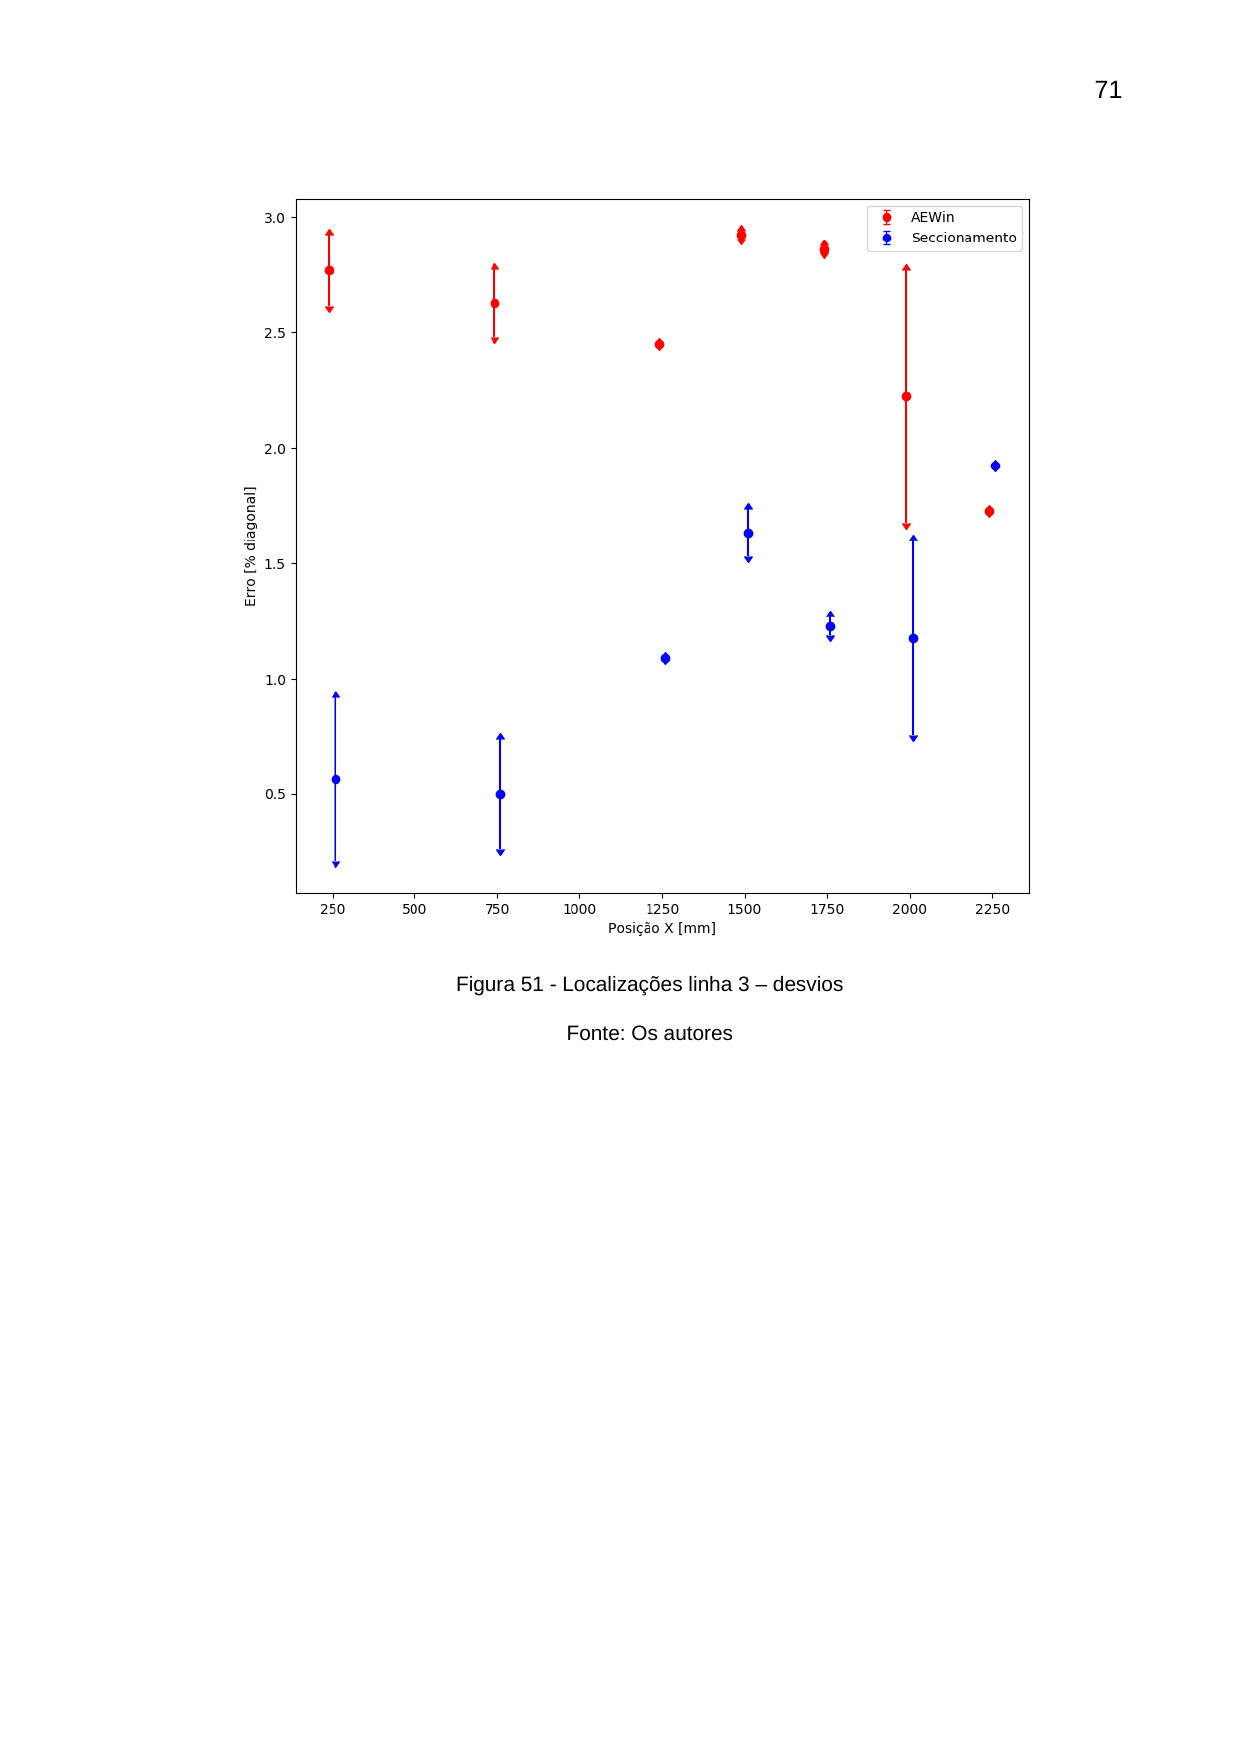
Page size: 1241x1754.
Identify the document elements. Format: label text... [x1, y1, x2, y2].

picture [177, 177, 1123, 946]
text Fonte: Os autores [177, 1021, 1122, 1045]
text Figura 51 - Localizações linha 3 – desvios [177, 972, 1122, 996]
